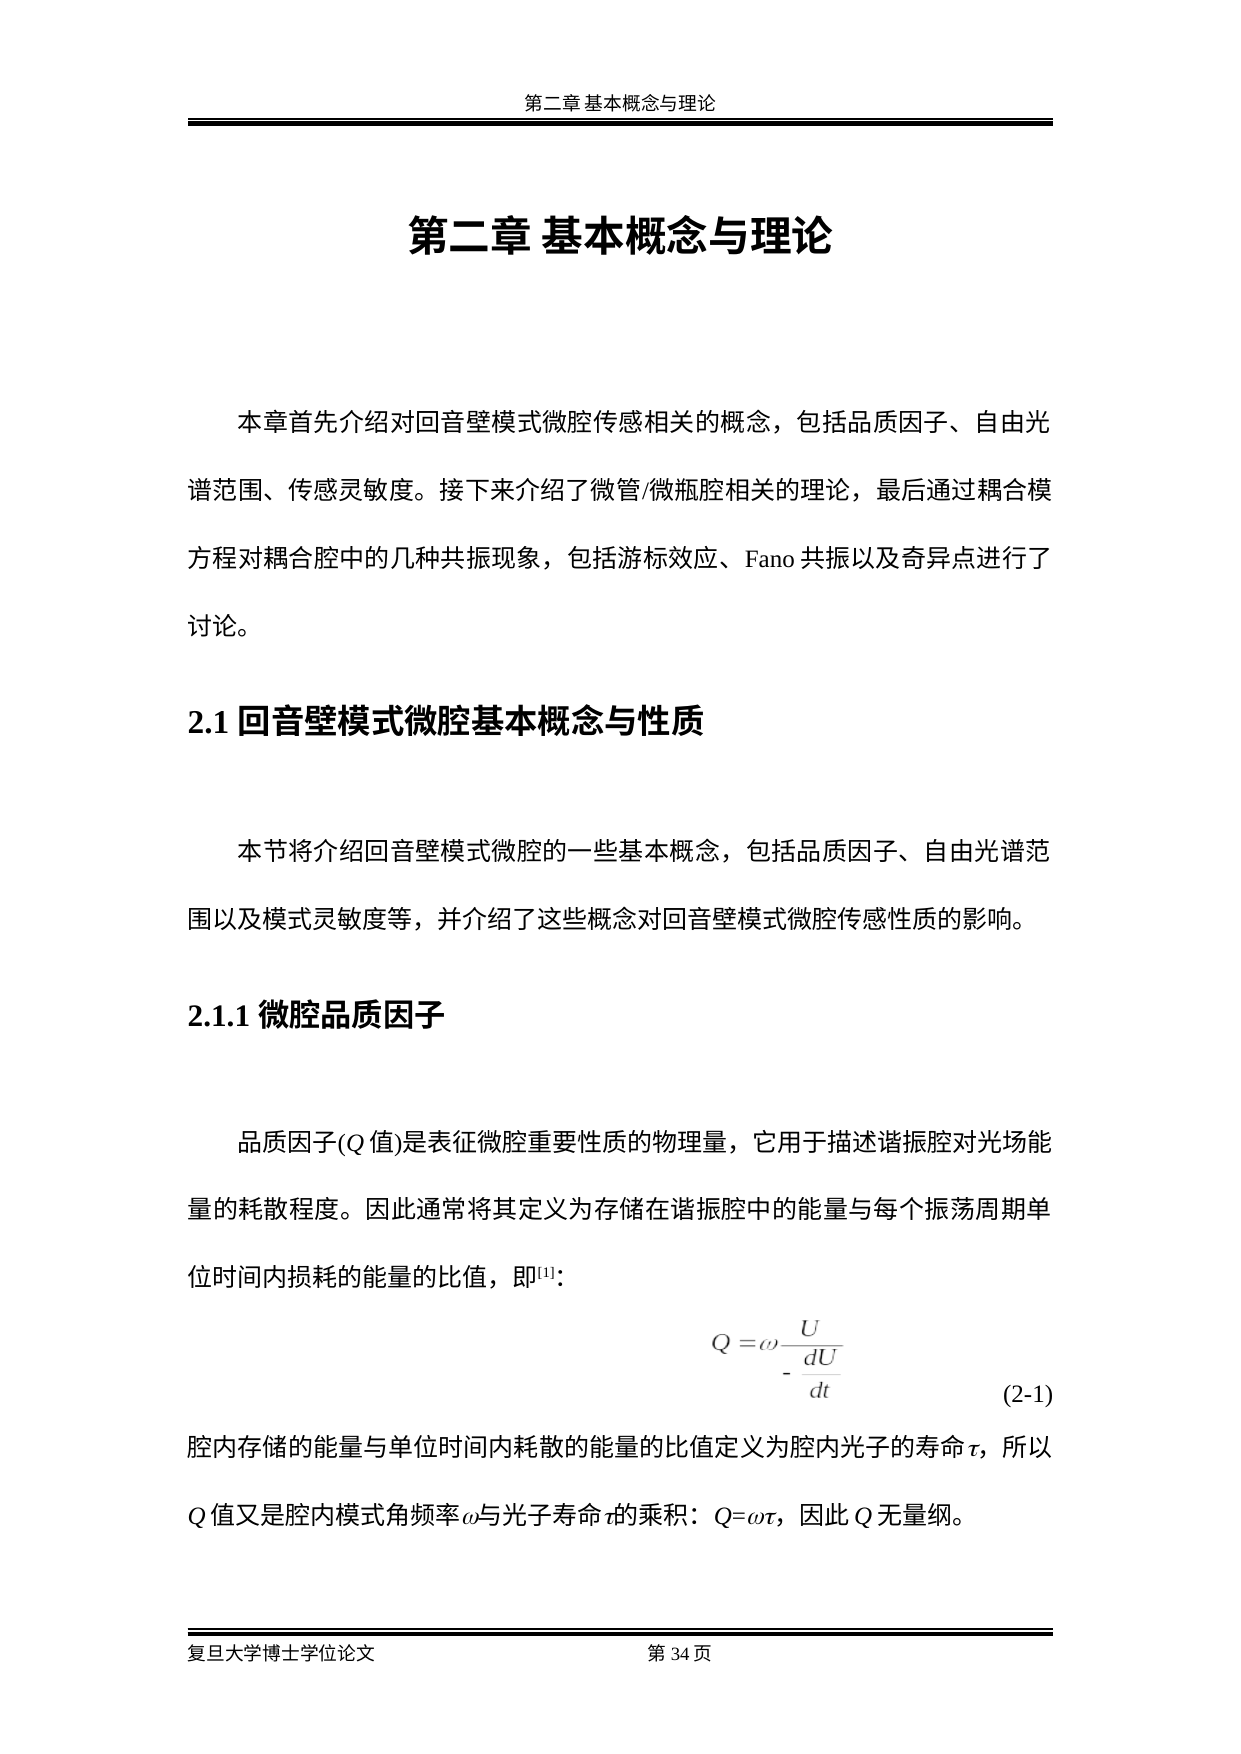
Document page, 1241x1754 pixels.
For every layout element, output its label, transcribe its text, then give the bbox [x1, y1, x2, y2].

text 本章首先介绍对回音壁模式微腔传感相关的概念，包括品质因子、自由光谱范围、传感灵敏度。接下来介绍了微管/微瓶腔相关的理论，最后通过耦合模方程对耦合腔中的几种共振现象，包括游标效应、Fano共振以及奇异点进行了讨论。 [187, 387, 1053, 658]
text 品质因子(Q值)是表征微腔重要性质的物理量，它用于描述谐振腔对光场能量的耗散程度。因此通常将其定义为存储在谐振腔中的能量与每个振荡周期单位时间内损耗的能量的比值，即[1]： [187, 1106, 1053, 1310]
subtitle 第二章 基本概念与理论 [187, 199, 1053, 267]
text 本节将介绍回音壁模式微腔的一些基本概念，包括品质因子、自由光谱范围以及模式灵敏度等，并介绍了这些概念对回音壁模式微腔传感性质的影响。 [187, 815, 1053, 951]
subtitle 2.1.1 微腔品质因子 [187, 978, 1053, 1046]
text (2-1) [187, 1310, 1053, 1412]
text 腔内存储的能量与单位时间内耗散的能量的比值定义为腔内光子的寿命，所以Q值又是腔内模式角频率与光子寿命的乘积：Q=，因此Q无量纲。 [187, 1412, 1053, 1548]
subtitle 2.1 回音壁模式微腔基本概念与性质 [187, 685, 1053, 753]
